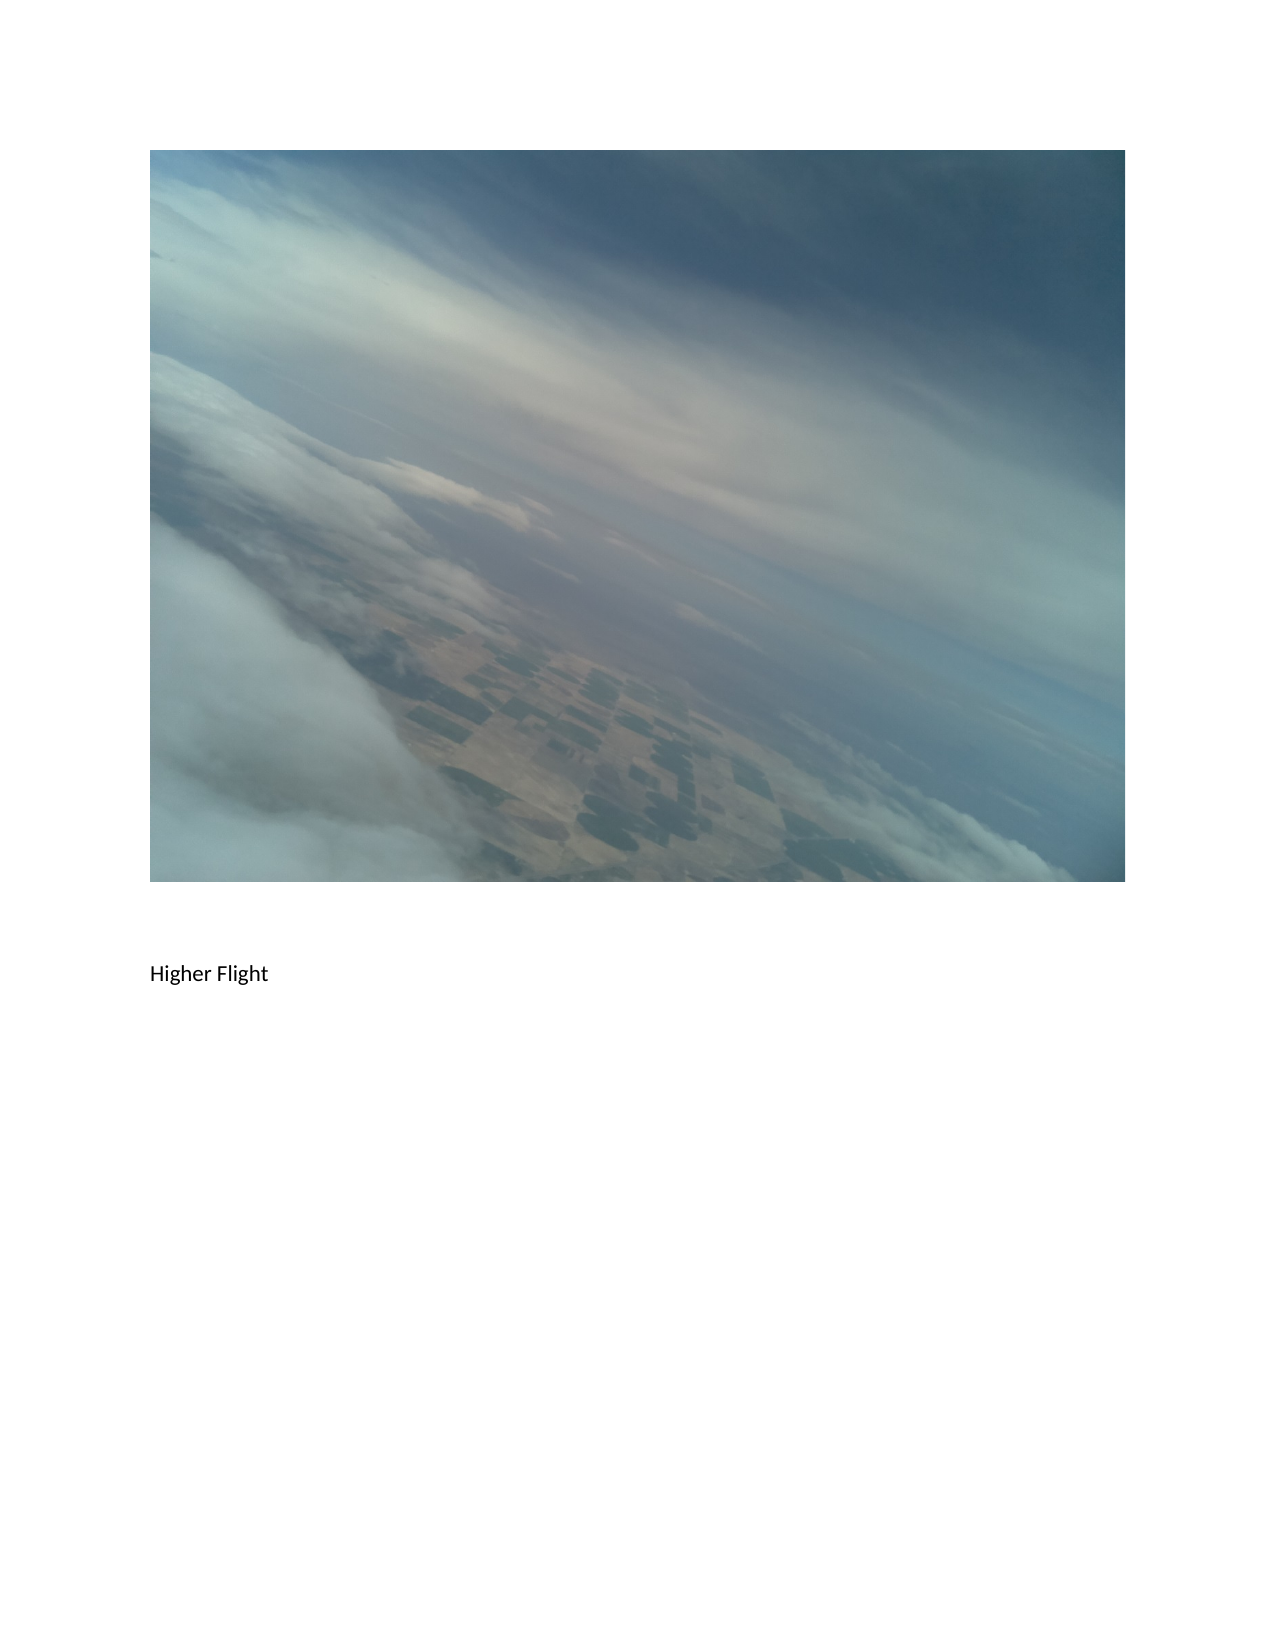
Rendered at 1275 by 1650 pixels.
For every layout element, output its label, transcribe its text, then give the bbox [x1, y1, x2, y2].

picture [150, 150, 1125, 882]
text Higher Flight [150, 959, 1125, 987]
